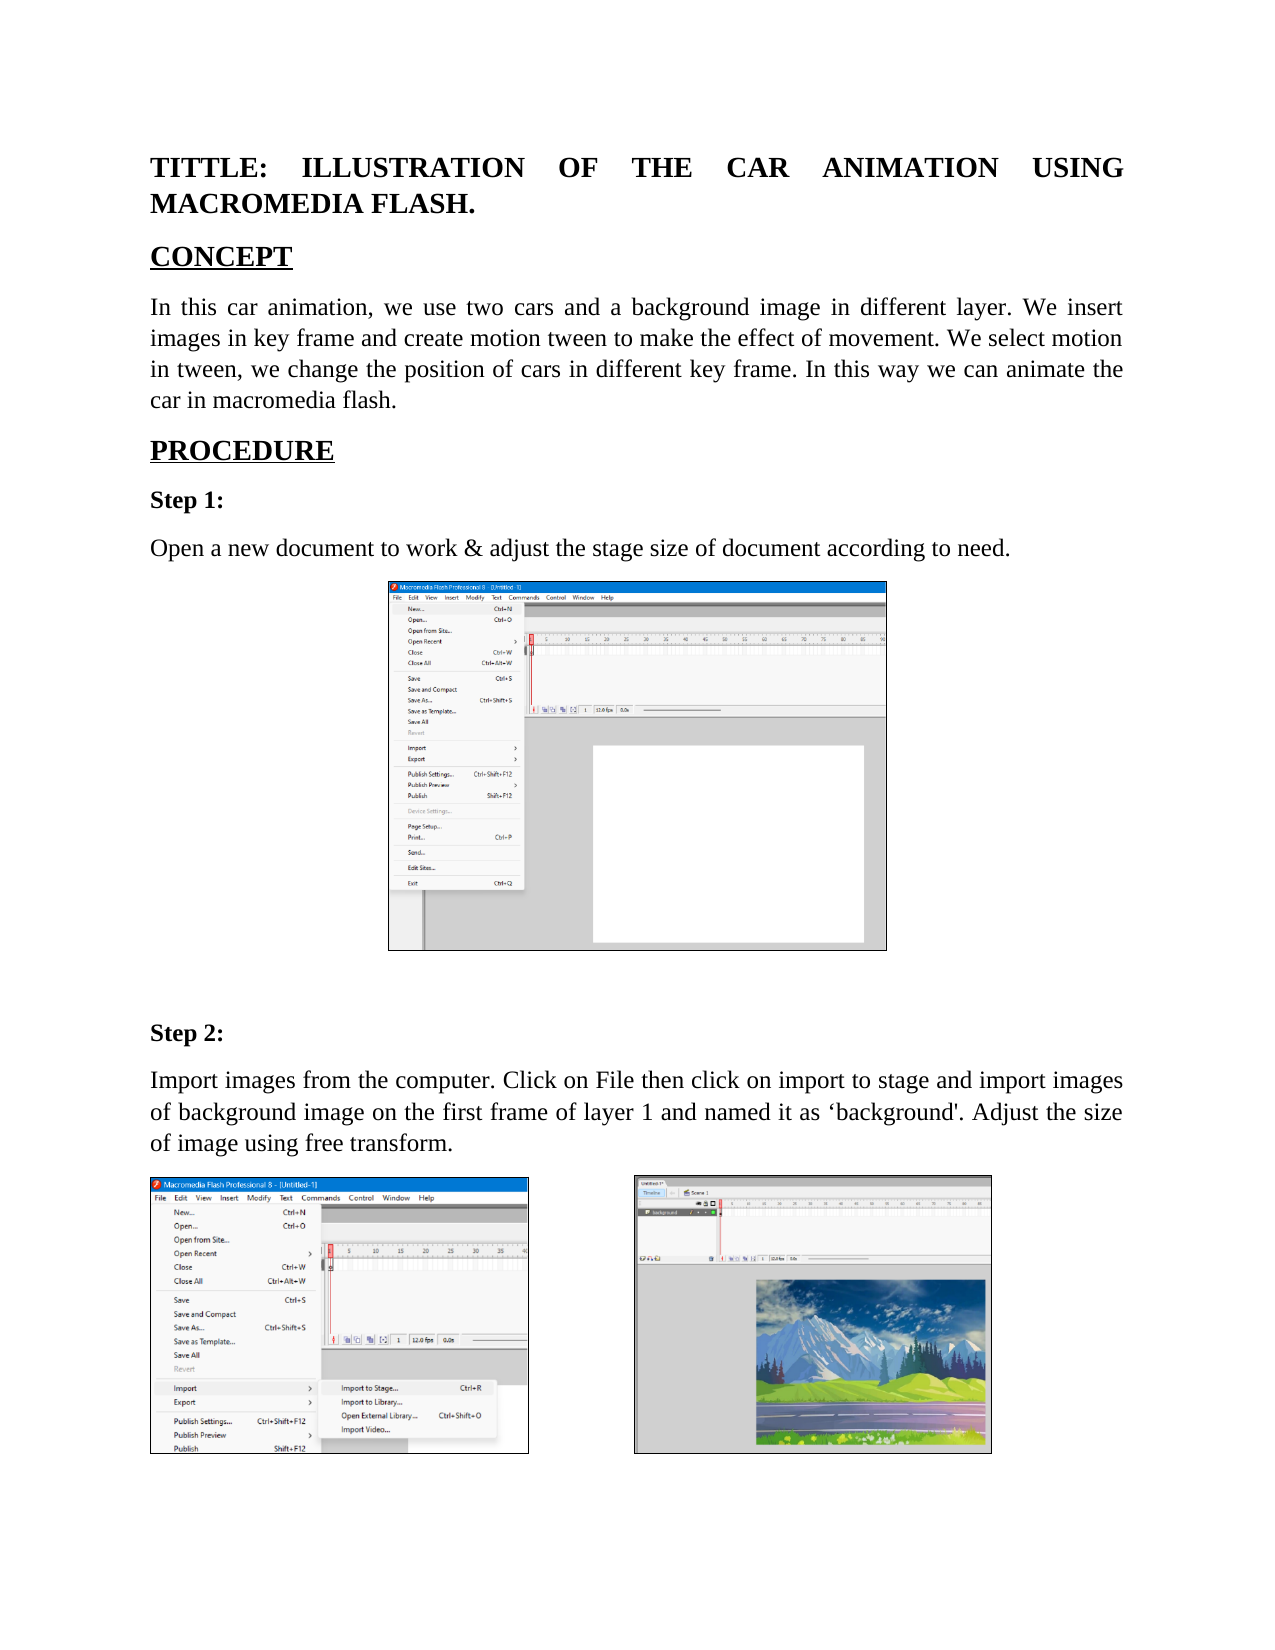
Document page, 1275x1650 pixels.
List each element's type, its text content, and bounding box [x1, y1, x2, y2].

text In this car animation, we use two cars and a background image in different layer. We insert images in key frame and create motion tween to make the effect of movement. We select motion in tween, we change the position of cars in different key frame. In this way we can animate the car in macromedia flash. [150, 292, 1125, 414]
text CONCEPT [150, 239, 1125, 272]
text Step 1: [150, 485, 1125, 514]
text Open a new document to work & adjust the stage size of document according to need. [150, 533, 1125, 562]
text Import images from the computer. Click on File then click on import to stage and import images of background image on the first frame of layer 1 and named it as ‘background'. Adjust the size of image using free transform. [150, 1066, 1125, 1156]
text PROCEDURE [150, 433, 1125, 466]
picture [635, 1176, 991, 1453]
text Step 2: [150, 1018, 1125, 1047]
picture [151, 1178, 528, 1453]
picture [389, 582, 886, 950]
text TITTLE: ILLUSTRATION OF THE CAR ANIMATION USING MACROMEDIA FLASH. [150, 150, 1125, 220]
